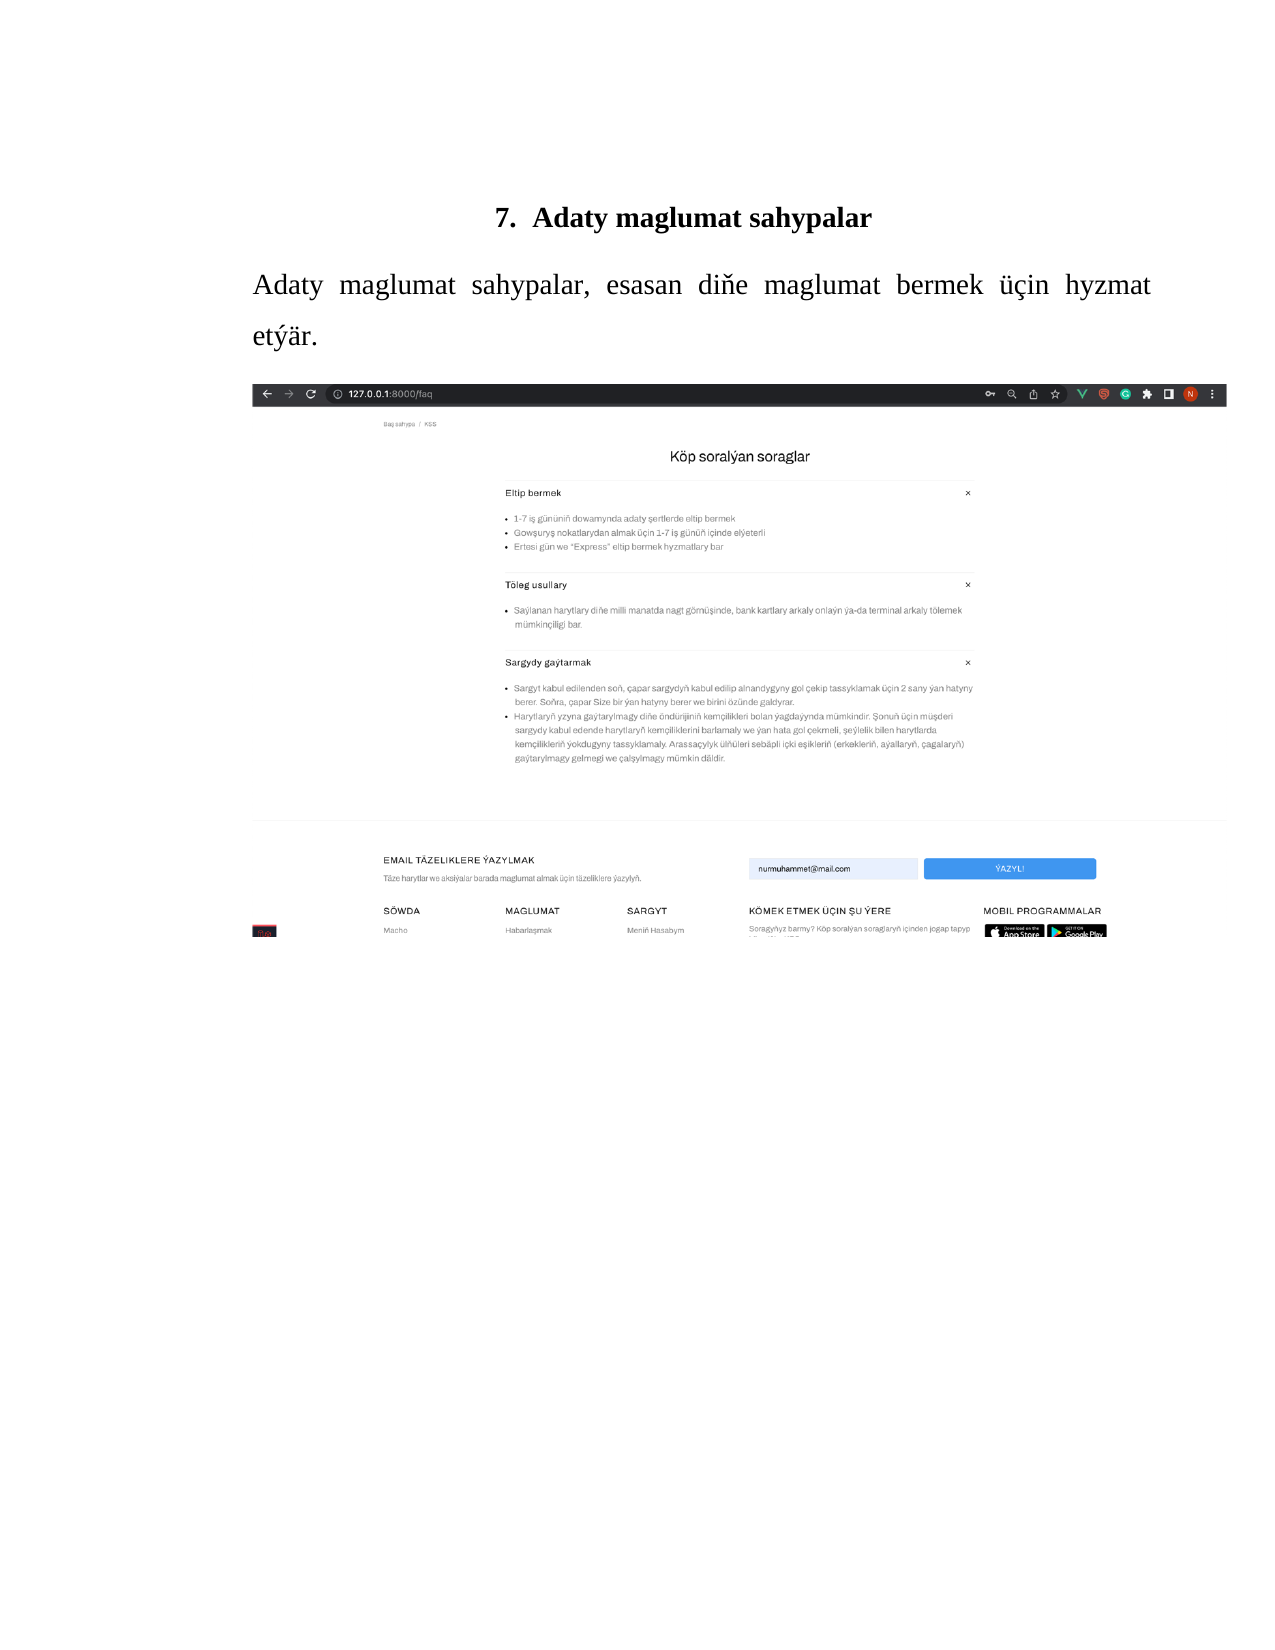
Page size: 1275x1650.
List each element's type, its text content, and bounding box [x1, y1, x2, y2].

picture [252, 384, 1227, 937]
list Adaty maglumat sahypalar, esasan diňe maglumat bermek üçin hyzmat etýär. [252, 267, 1152, 351]
list Adaty maglumat sahypalar [215, 200, 1152, 234]
